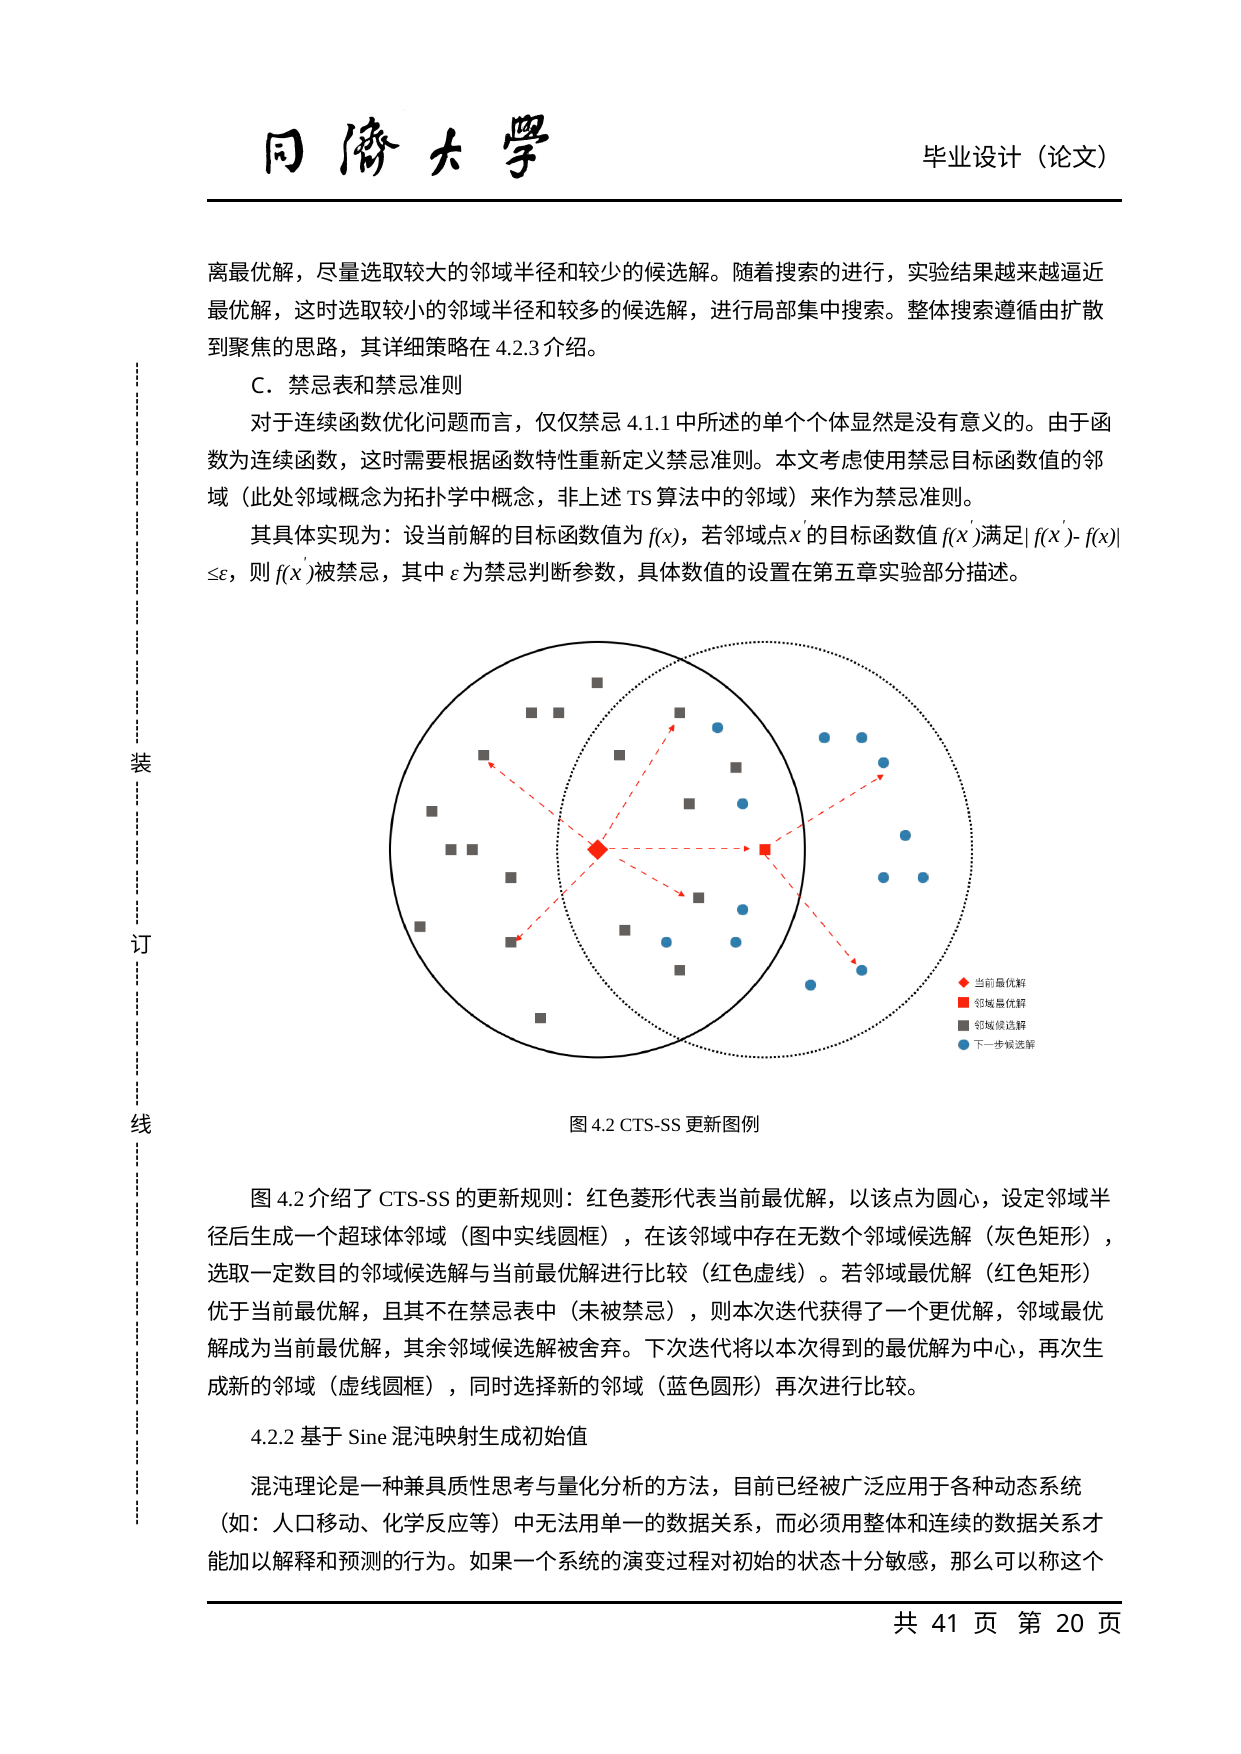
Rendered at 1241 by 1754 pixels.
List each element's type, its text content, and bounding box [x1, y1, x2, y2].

text 其具体实现为：设当前解的目标函数值为f(x)，若邻域点的目标函数值f()满足| f()- f(x)|≤ε，则f()被禁忌，其中ε为禁忌判断参数，具体数值的设置在第五章实验部分描述。 [207, 513, 1122, 588]
list 禁忌表和禁忌准则 [251, 363, 1122, 401]
text 图4.2介绍了CTS-SS的更新规则：红色菱形代表当前最优解，以该点为圆心，设定邻域半径后生成一个超球体邻域（图中实线圆框），在该邻域中存在无数个邻域候选解（灰色矩形），选取一定数目的邻域候选解与当前最优解进行比较（红色虚线）。若邻域最优解（红色矩形）优于当前最优解，且其不在禁忌表中（未被禁忌），则本次迭代获得了一个更优解，邻域最优解成为当前最优解，其余邻域候选解被舍弃。下次迭代将以本次得到的最优解为中心，再次生成新的邻域（虚线圆框），同时选择新的邻域（蓝色圆形）再次进行比较。 [207, 1177, 1122, 1402]
text 图4.2 CTS-SS更新图例 [207, 1102, 1122, 1139]
text 对于连续函数优化问题而言，仅仅禁忌4.1.1中所述的单个个体显然是没有意义的。由于函数为连续函数，这时需要根据函数特性重新定义禁忌准则。本文考虑使用禁忌目标函数值的邻域（此处邻域概念为拓扑学中概念，非上述TS算法中的邻域）来作为禁忌准则。 [207, 401, 1122, 513]
picture [244, 106, 567, 185]
picture [339, 625, 1089, 1077]
subtitle 4.2.2 基于Sine混沌映射生成初始值 [207, 1414, 1122, 1452]
